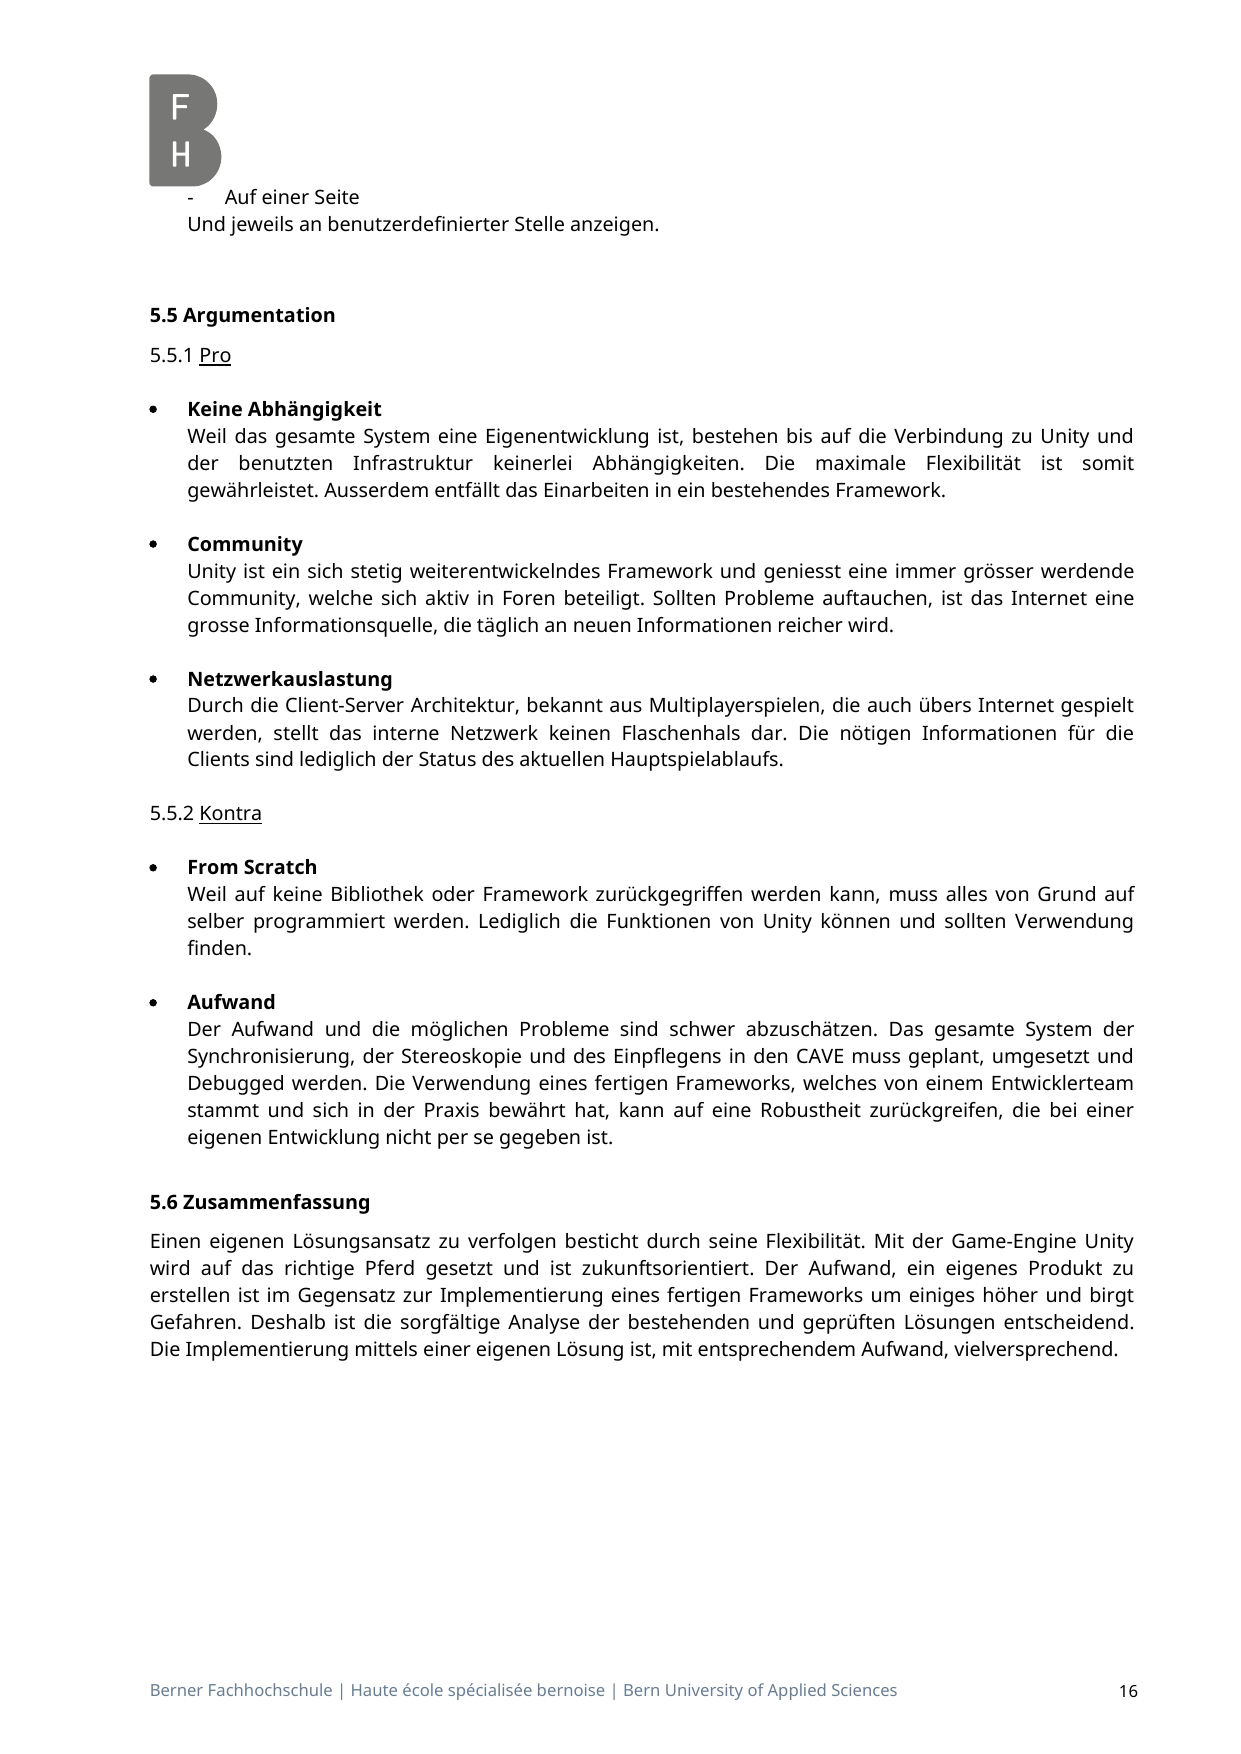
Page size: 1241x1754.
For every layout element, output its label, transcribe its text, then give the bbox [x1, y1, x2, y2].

text Unity ist ein sich stetig weiterentwickelndes Framework und geniesst eine immer grösser werdende Community, welche sich aktiv in Foren beteiligt. Sollten Probleme auftauchen, ist das Internet eine grosse Informationsquelle, die täglich an neuen Informationen reicher wird. [187, 557, 1136, 638]
list Keine Abhängigkeit [149, 395, 1136, 422]
text Und jeweils an benutzerdefinierter Stelle anzeigen. [187, 210, 1136, 237]
list Aufwand [149, 988, 1136, 1016]
text Der Aufwand und die möglichen Probleme sind schwer abzuschätzen. Das gesamte System der Synchronisierung, der Stereoskopie und des Einpflegens in den CAVE muss geplant, umgesetzt und Debugged werden. Die Verwendung eines fertigen Frameworks, welches von einem Entwicklerteam stammt und sich in der Praxis bewährt hat, kann auf eine Robustheit zurückgreifen, die bei einer eigenen Entwicklung nicht per se gegeben ist. [187, 1016, 1136, 1150]
list Auf einer Seite [187, 183, 1136, 210]
list Netzwerkauslastung [149, 665, 1136, 692]
text Durch die Client-Server Architektur, bekannt aus Multiplayerspielen, die auch übers Internet gespielt werden, stellt das interne Netzwerk keinen Flaschenhals dar. Die nötigen Informationen für die Clients sind lediglich der Status des aktuellen Hauptspielablaufs. [187, 692, 1136, 773]
text Weil das gesamte System eine Eigenentwicklung ist, bestehen bis auf die Verbindung zu Unity und der benutzten Infrastruktur keinerlei Abhängigkeiten. Die maximale Flexibilität ist somit gewährleistet. Ausserdem entfällt das Einarbeiten in ein bestehendes Framework. [187, 422, 1136, 503]
subtitle Argumentation [149, 302, 1136, 328]
list Community [149, 530, 1136, 557]
subtitle Pro [149, 341, 1136, 368]
subtitle Kontra [149, 800, 1136, 827]
subtitle Zusammenfassung [149, 1188, 1136, 1215]
list From Scratch [149, 854, 1136, 881]
text Weil auf keine Bibliothek oder Framework zurückgegriffen werden kann, muss alles von Grund auf selber programmiert werden. Lediglich die Funktionen von Unity können und sollten Verwendung finden. [187, 881, 1136, 962]
text Einen eigenen Lösungsansatz zu verfolgen besticht durch seine Flexibilität. Mit der Game-Engine Unity wird auf das richtige Pferd gesetzt und ist zukunftsorientiert. Der Aufwand, ein eigenes Produkt zu erstellen ist im Gegensatz zur Implementierung eines fertigen Frameworks um einiges höher und birgt Gefahren. Deshalb ist die sorgfältige Analyse der bestehenden und geprüften Lösungen entscheidend. Die Implementierung mittels einer eigenen Lösung ist, mit entsprechendem Aufwand, vielversprechend. [149, 1227, 1136, 1362]
